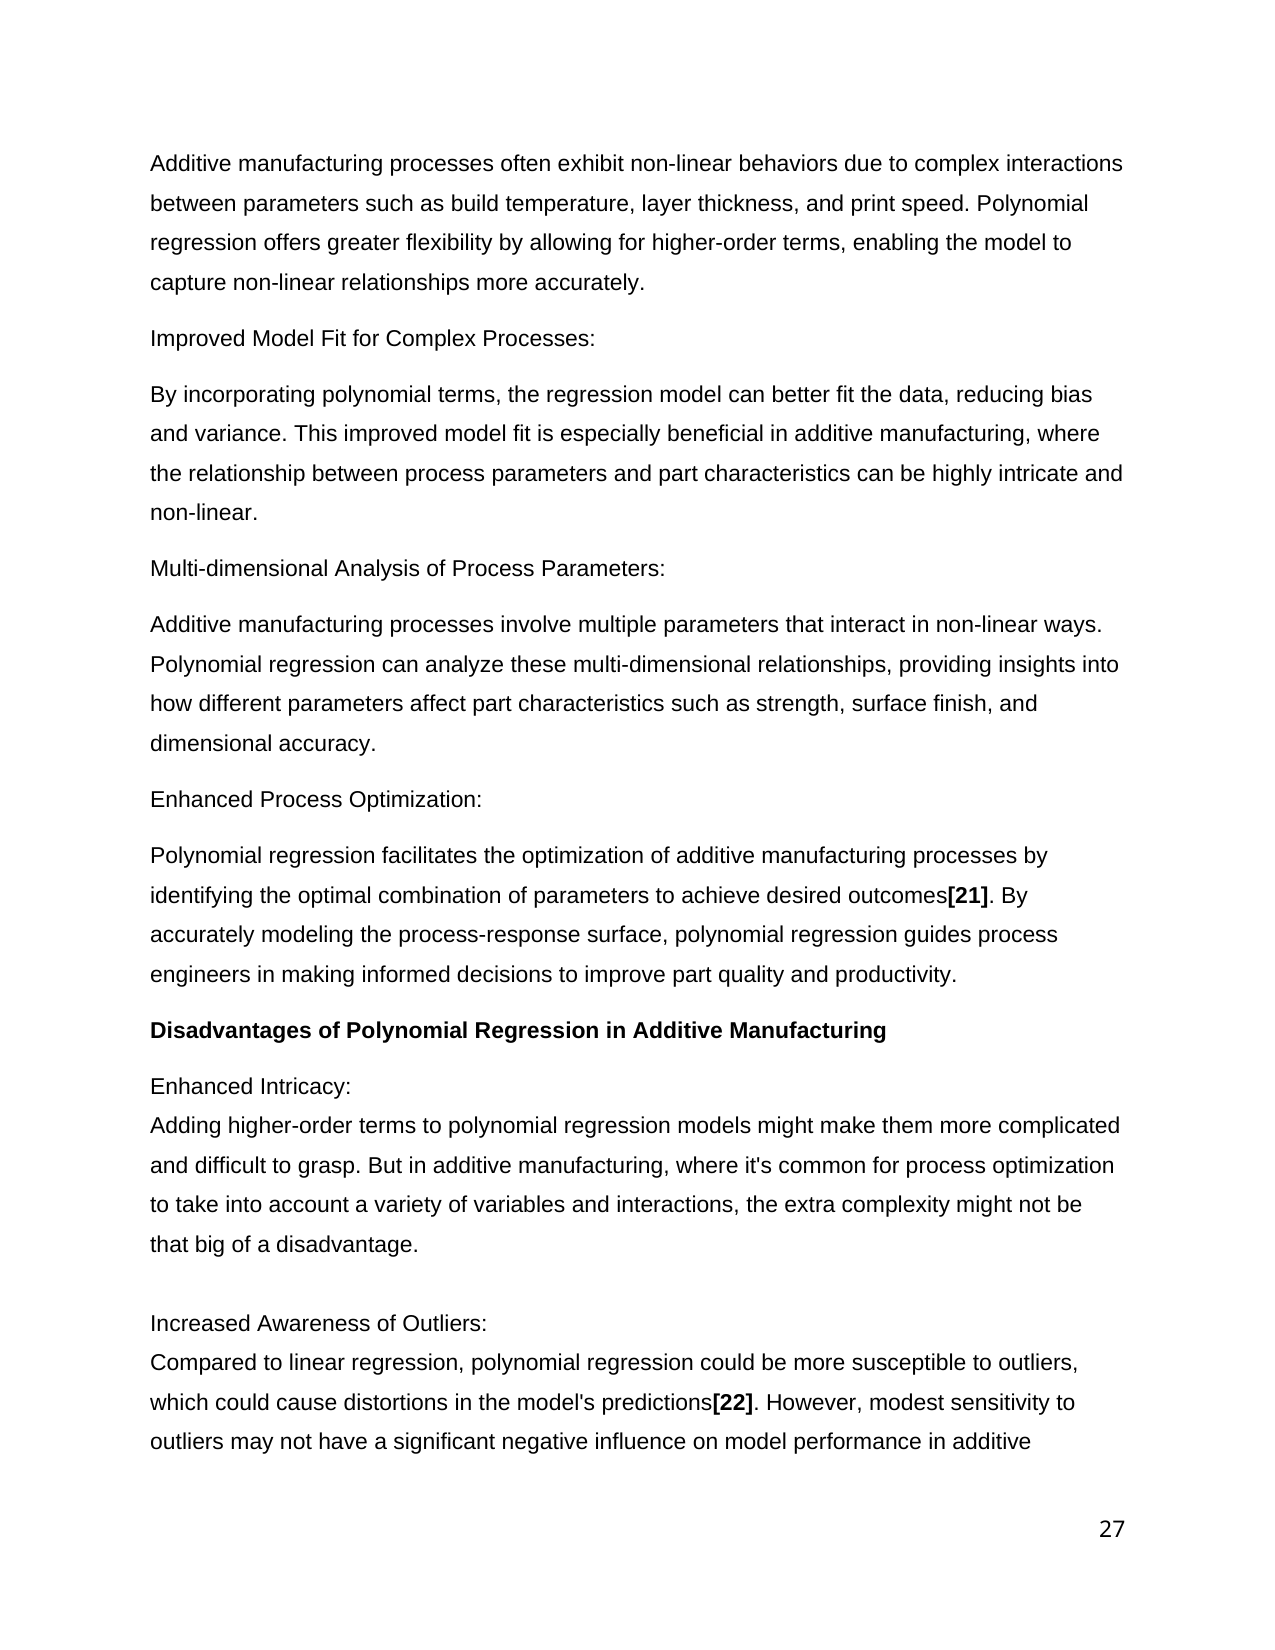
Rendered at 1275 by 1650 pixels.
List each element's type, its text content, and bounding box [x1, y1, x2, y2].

text Disadvantages of Polynomial Regression in Additive Manufacturing [150, 1017, 1125, 1043]
text By incorporating polynomial terms, the regression model can better fit the data, reducing bias and variance. This improved model fit is especially beneficial in additive manufacturing, where the relationship between process parameters and part characteristics can be highly intricate and non-linear. [150, 381, 1125, 526]
text Additive manufacturing processes often exhibit non-linear behaviors due to complex interactions between parameters such as build temperature, layer thickness, and print speed. Polynomial regression offers greater flexibility by allowing for higher-order terms, enabling the model to capture non-linear relationships more accurately. [150, 150, 1125, 295]
text Enhanced Intricacy: Adding higher-order terms to polynomial regression models might make them more complicated and difficult to grasp. But in additive manufacturing, where it's common for process optimization to take into account a variety of variables and interactions, the extra complexity might not be that big of a disadvantage. [150, 1073, 1125, 1257]
text Multi-dimensional Analysis of Process Parameters: [150, 555, 1125, 582]
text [150, 1310, 1125, 1454]
text Enhanced Process Optimization: [150, 786, 1125, 812]
text Additive manufacturing processes involve multiple parameters that interact in non-linear ways. Polynomial regression can analyze these multi-dimensional relationships, providing insights into how different parameters affect part characteristics such as strength, surface finish, and dimensional accuracy. [150, 611, 1125, 756]
text Polynomial regression facilitates the optimization of additive manufacturing processes by identifying the optimal combination of parameters to achieve desired outcomes[21]. By accurately modeling the process-response surface, polynomial regression guides process engineers in making informed decisions to improve part quality and productivity. [150, 842, 1125, 987]
text Improved Model Fit for Complex Processes: [150, 324, 1125, 351]
